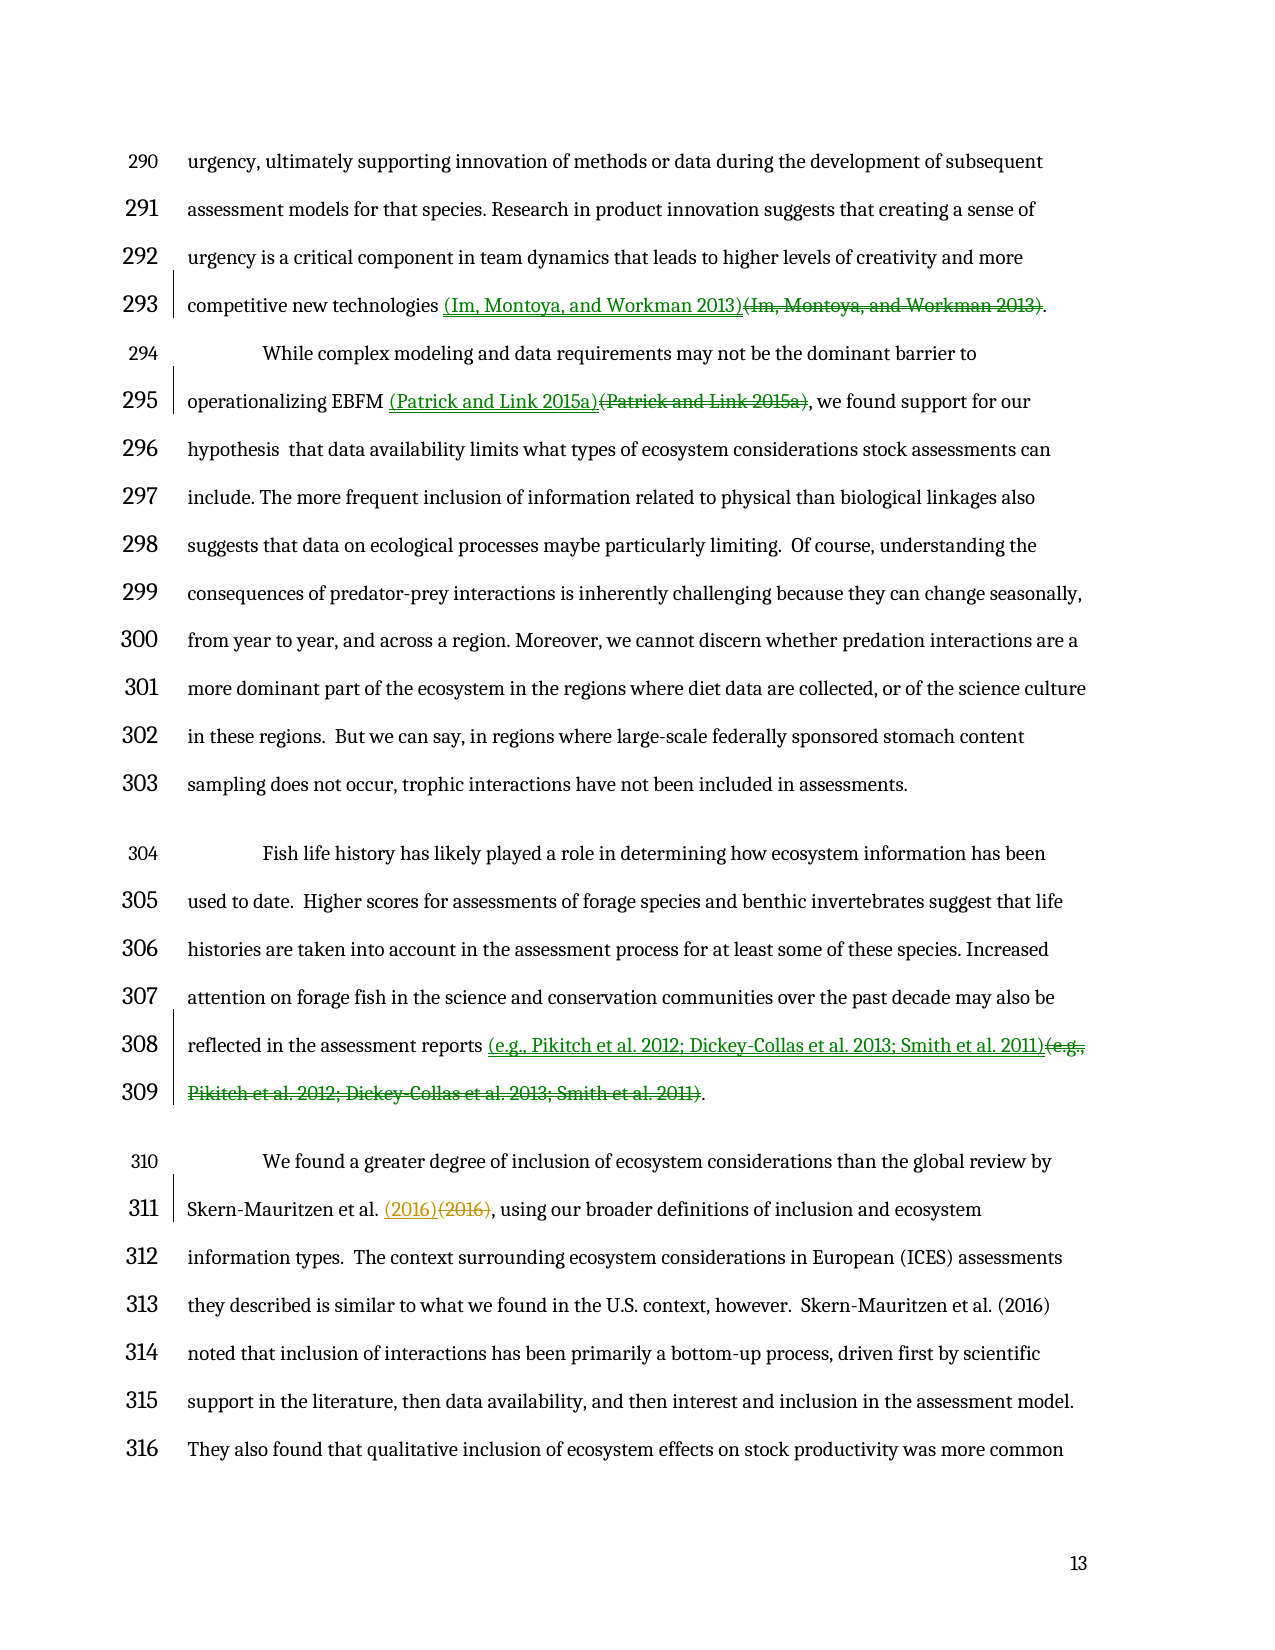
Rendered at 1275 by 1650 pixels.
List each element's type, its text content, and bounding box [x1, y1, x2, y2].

text Fish life history has likely played a role in determining how ecosystem information has been used to date. Higher scores for assessments of forage species and benthic invertebrates suggest that life histories are taken into account in the assessment process for at least some of these species. Increased attention on forage fish in the science and conservation communities over the past decade may also be reflected in the assessment reports . [187, 842, 1087, 1105]
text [187, 1150, 1087, 1461]
text While complex modeling and data requirements may not be the dominant barrier to operationalizing EBFM , we found support for our hypothesis that data availability limits what types of ecosystem considerations stock assessments can include. The more frequent inclusion of information related to physical than biological linkages also suggests that data on ecological processes maybe particularly limiting. Of course, understanding the consequences of predator-prey interactions is inherently challenging because they can change seasonally, from year to year, and across a region. Moreover, we cannot discern whether predation interactions are a more dominant part of the ecosystem in the regions where diet data are collected, or of the science culture in these regions. But we can say, in regions where large-scale federally sponsored stomach content sampling does not occur, trophic interactions have not been included in assessments. [187, 342, 1087, 797]
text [187, 150, 1087, 318]
